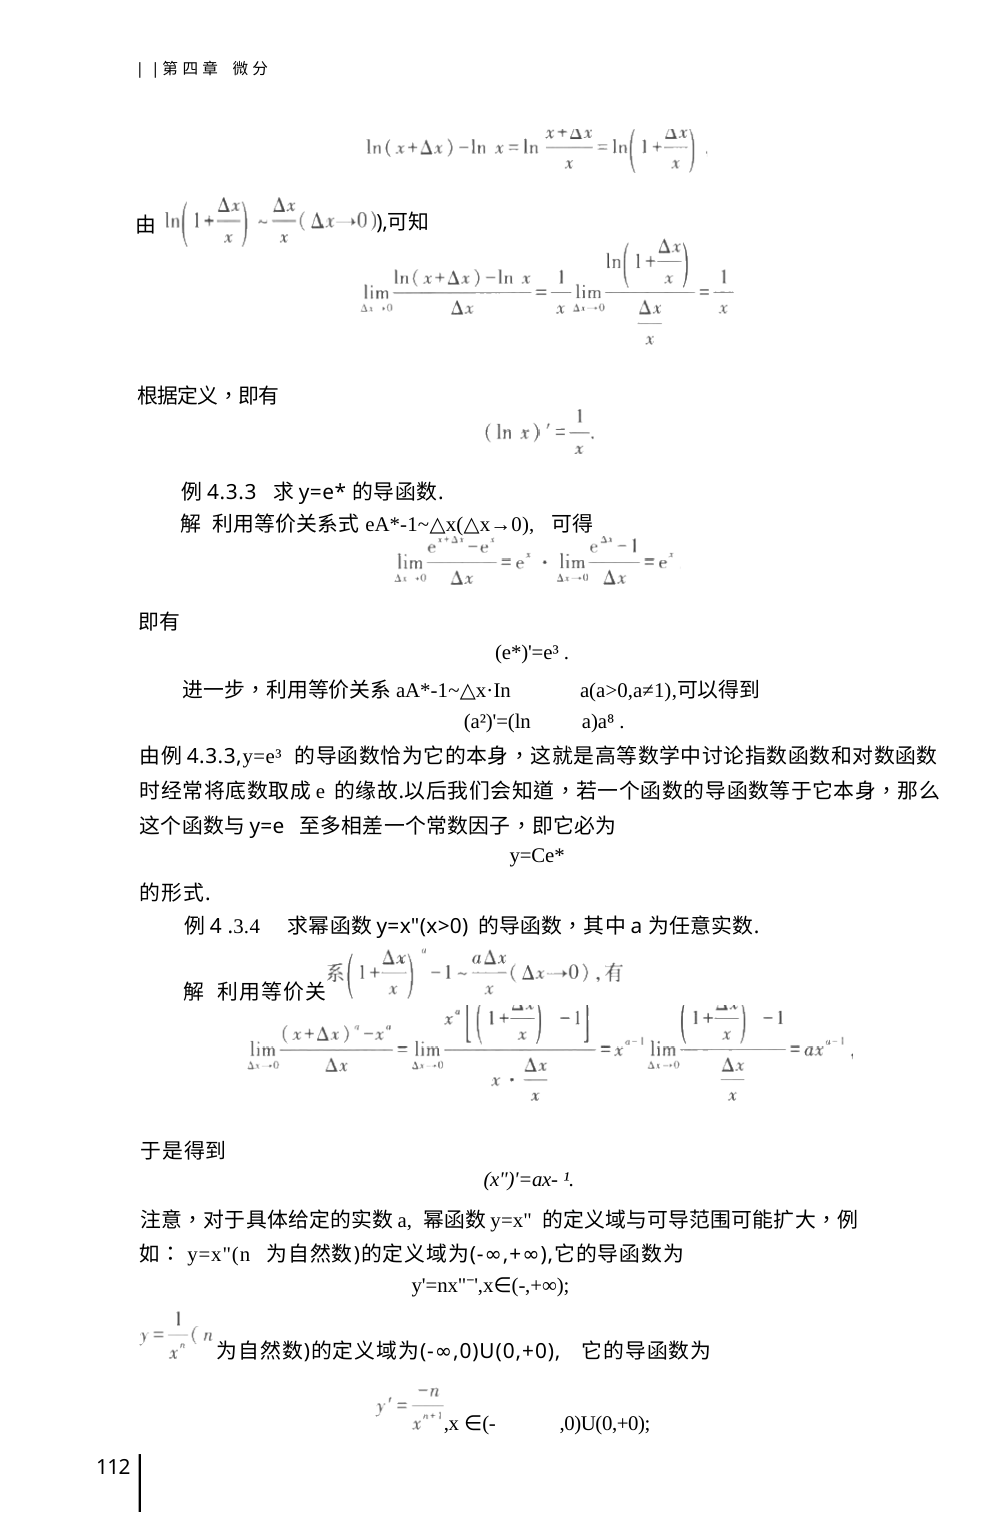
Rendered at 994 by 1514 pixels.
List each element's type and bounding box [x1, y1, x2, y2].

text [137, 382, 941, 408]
picture [137, 1308, 217, 1359]
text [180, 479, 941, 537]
picture [373, 1385, 444, 1431]
picture [162, 194, 735, 346]
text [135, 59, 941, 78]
picture [327, 944, 628, 1000]
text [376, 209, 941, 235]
picture [363, 129, 708, 173]
picture [483, 408, 594, 455]
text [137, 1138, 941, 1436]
picture [243, 1005, 853, 1103]
picture [392, 536, 680, 586]
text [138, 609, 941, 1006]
